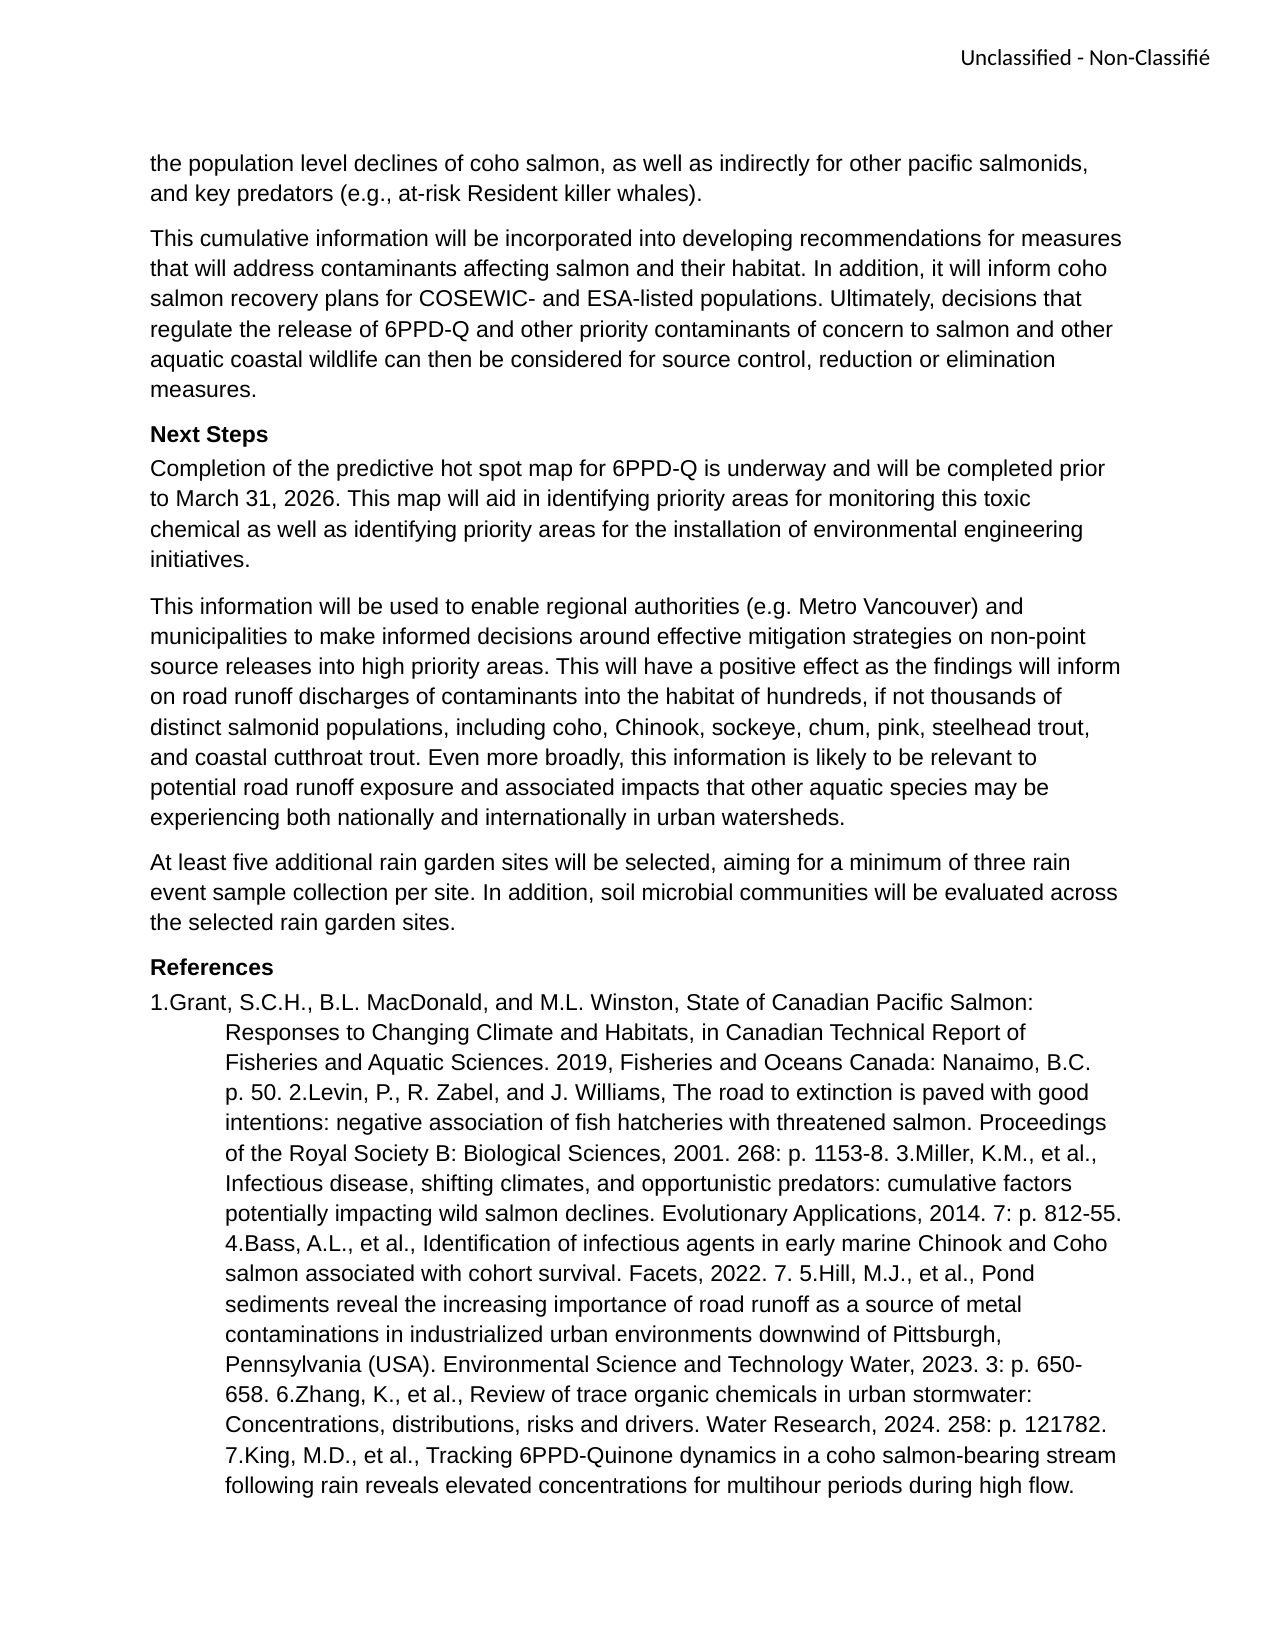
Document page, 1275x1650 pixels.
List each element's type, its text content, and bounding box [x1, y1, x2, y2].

subtitle References [150, 954, 1125, 981]
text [150, 988, 1125, 1498]
subtitle Next Steps [150, 421, 1125, 447]
text This cumulative information will be incorporated into developing recommendations for measures that will address contaminants affecting salmon and their habitat. In addition, it will inform coho salmon recovery plans for COSEWIC- and ESA-listed populations. Ultimately, decisions that regulate the release of 6PPD-Q and other priority contaminants of concern to salmon and other aquatic coastal wildlife can then be considered for source control, reduction or elimination measures. [150, 225, 1125, 402]
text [150, 150, 1125, 207]
text This information will be used to enable regional authorities (e.g. Metro Vancouver) and municipalities to make informed decisions around effective mitigation strategies on non-point source releases into high priority areas. This will have a positive effect as the findings will inform on road runoff discharges of contaminants into the habitat of hundreds, if not thousands of distinct salmonid populations, including coho, Chinook, sockeye, chum, pink, steelhead trout, and coastal cutthroat trout. Even more broadly, this information is likely to be relevant to potential road runoff exposure and associated impacts that other aquatic species may be experiencing both nationally and internationally in urban watersheds. [150, 593, 1125, 831]
text At least five additional rain garden sites will be selected, aiming for a minimum of three rain event sample collection per site. In addition, soil microbial communities will be evaluated across the selected rain garden sites. [150, 849, 1125, 936]
